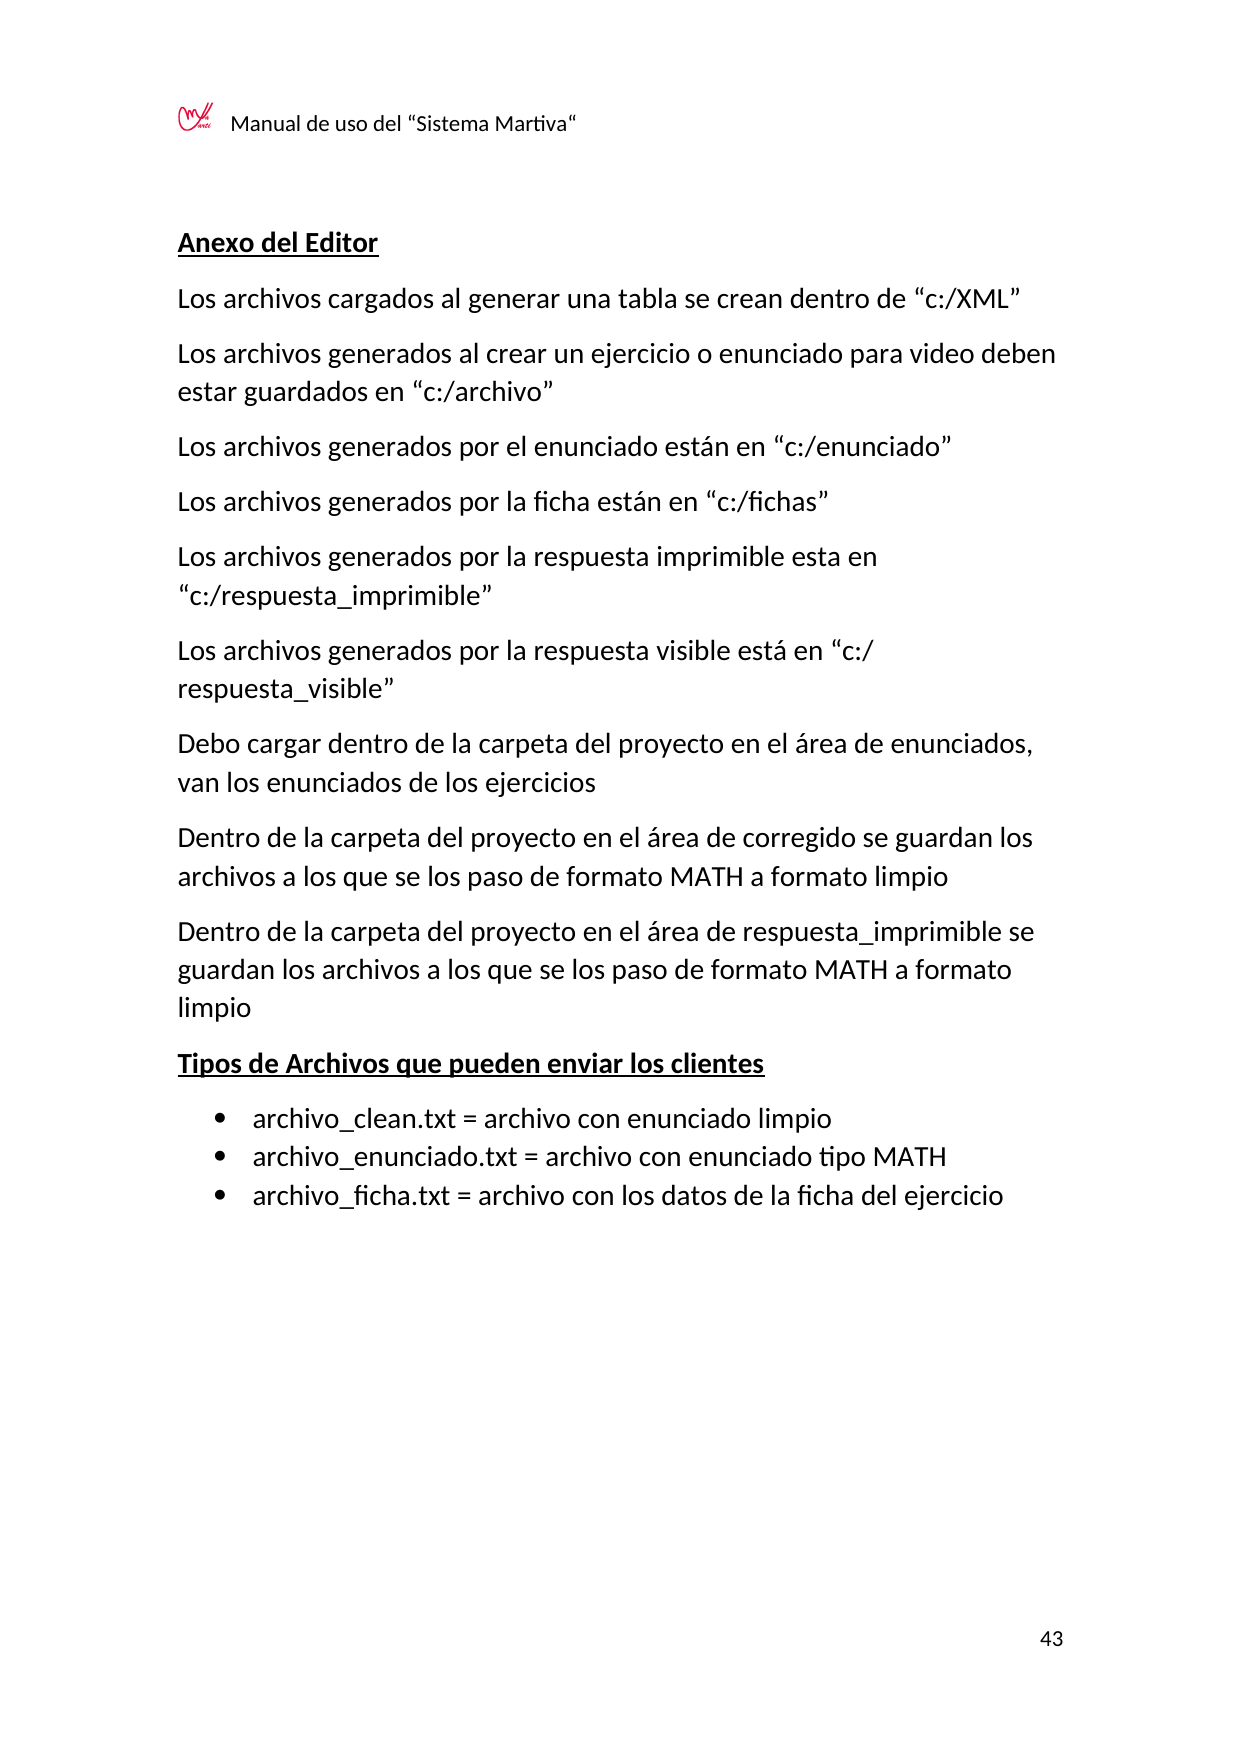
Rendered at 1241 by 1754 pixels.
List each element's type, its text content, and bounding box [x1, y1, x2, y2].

text Los archivos generados por la respuesta visible está en “c:/ respuesta_visible” [177, 632, 1063, 706]
list archivo_clean.txt = archivo con enunciado limpio [215, 1100, 1063, 1135]
list archivo_ficha.txt = archivo con los datos de la ficha del ejercicio [215, 1177, 1063, 1212]
list archivo_enunciado.txt = archivo con enunciado tipo MATH [215, 1138, 1063, 1174]
text Dentro de la carpeta del proyecto en el área de respuesta_imprimible se guardan los archivos a los que se los paso de formato MATH a formato limpio [177, 913, 1063, 1025]
text Los archivos generados por la ficha están en “c:/fichas” [177, 483, 1063, 519]
picture [177, 101, 215, 132]
text Tipos de Archivos que pueden enviar los clientes [177, 1045, 1063, 1080]
text Dentro de la carpeta del proyecto en el área de corregido se guardan los archivos a los que se los paso de formato MATH a formato limpio [177, 819, 1063, 893]
text Los archivos cargados al generar una tabla se crean dentro de “c:/XML” [177, 280, 1063, 315]
text Debo cargar dentro de la carpeta del proyecto en el área de enunciados, van los enunciados de los ejercicios [177, 726, 1063, 800]
text Los archivos generados por el enunciado están en “c:/enunciado” [177, 428, 1063, 464]
text Los archivos generados al crear un ejercicio o enunciado para video deben estar guardados en “c:/archivo” [177, 335, 1063, 409]
text Los archivos generados por la respuesta imprimible esta en “c:/respuesta_imprimible” [177, 538, 1063, 613]
text Anexo del Editor [177, 224, 1063, 260]
